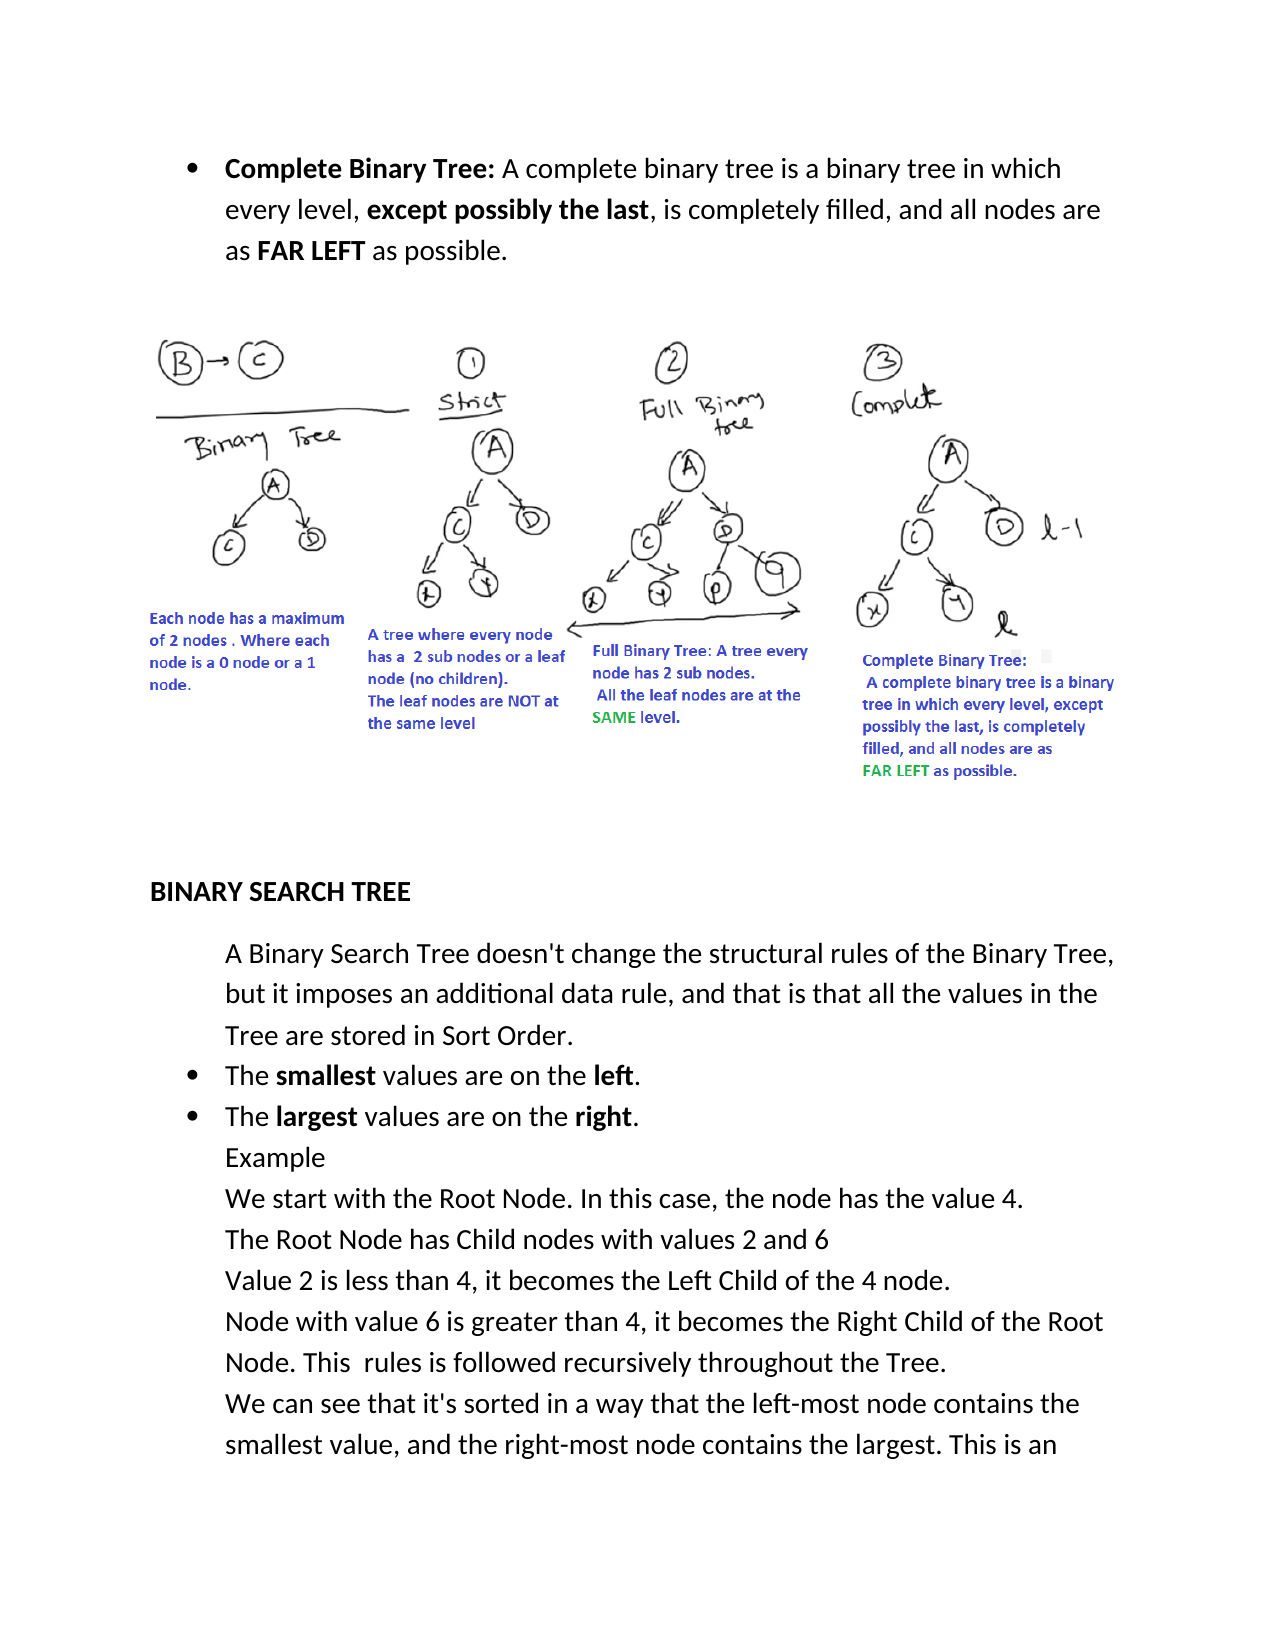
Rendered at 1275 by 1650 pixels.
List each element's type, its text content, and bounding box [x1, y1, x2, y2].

list The smallest values are on the left. [187, 1057, 1125, 1093]
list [225, 1385, 1125, 1462]
list Complete Binary Tree: A complete binary tree is a binary tree in which every level, except possibly the last, is completely filled, and all nodes are as FAR LEFT as possible. [187, 150, 1125, 267]
list Example [225, 1139, 1125, 1175]
text BINARY SEARCH TREE [150, 873, 1125, 908]
list We start with the Root Node. In this case, the node has the value 4. [225, 1180, 1125, 1216]
list The largest values are on the right. [187, 1098, 1125, 1134]
list The Root Node has Child nodes with values 2 and 6 [225, 1221, 1125, 1257]
list Node with value 6 is greater than 4, it becomes the Right Child of the Root Node. This rules is followed recursively throughout the Tree. [225, 1303, 1125, 1380]
picture [150, 334, 1124, 787]
list A Binary Search Tree doesn't change the structural rules of the Binary Tree, but it imposes an additional data rule, and that is that all the values in the Tree are stored in Sort Order. [225, 935, 1125, 1052]
list Value 2 is less than 4, it becomes the Left Child of the 4 node. [225, 1262, 1125, 1298]
